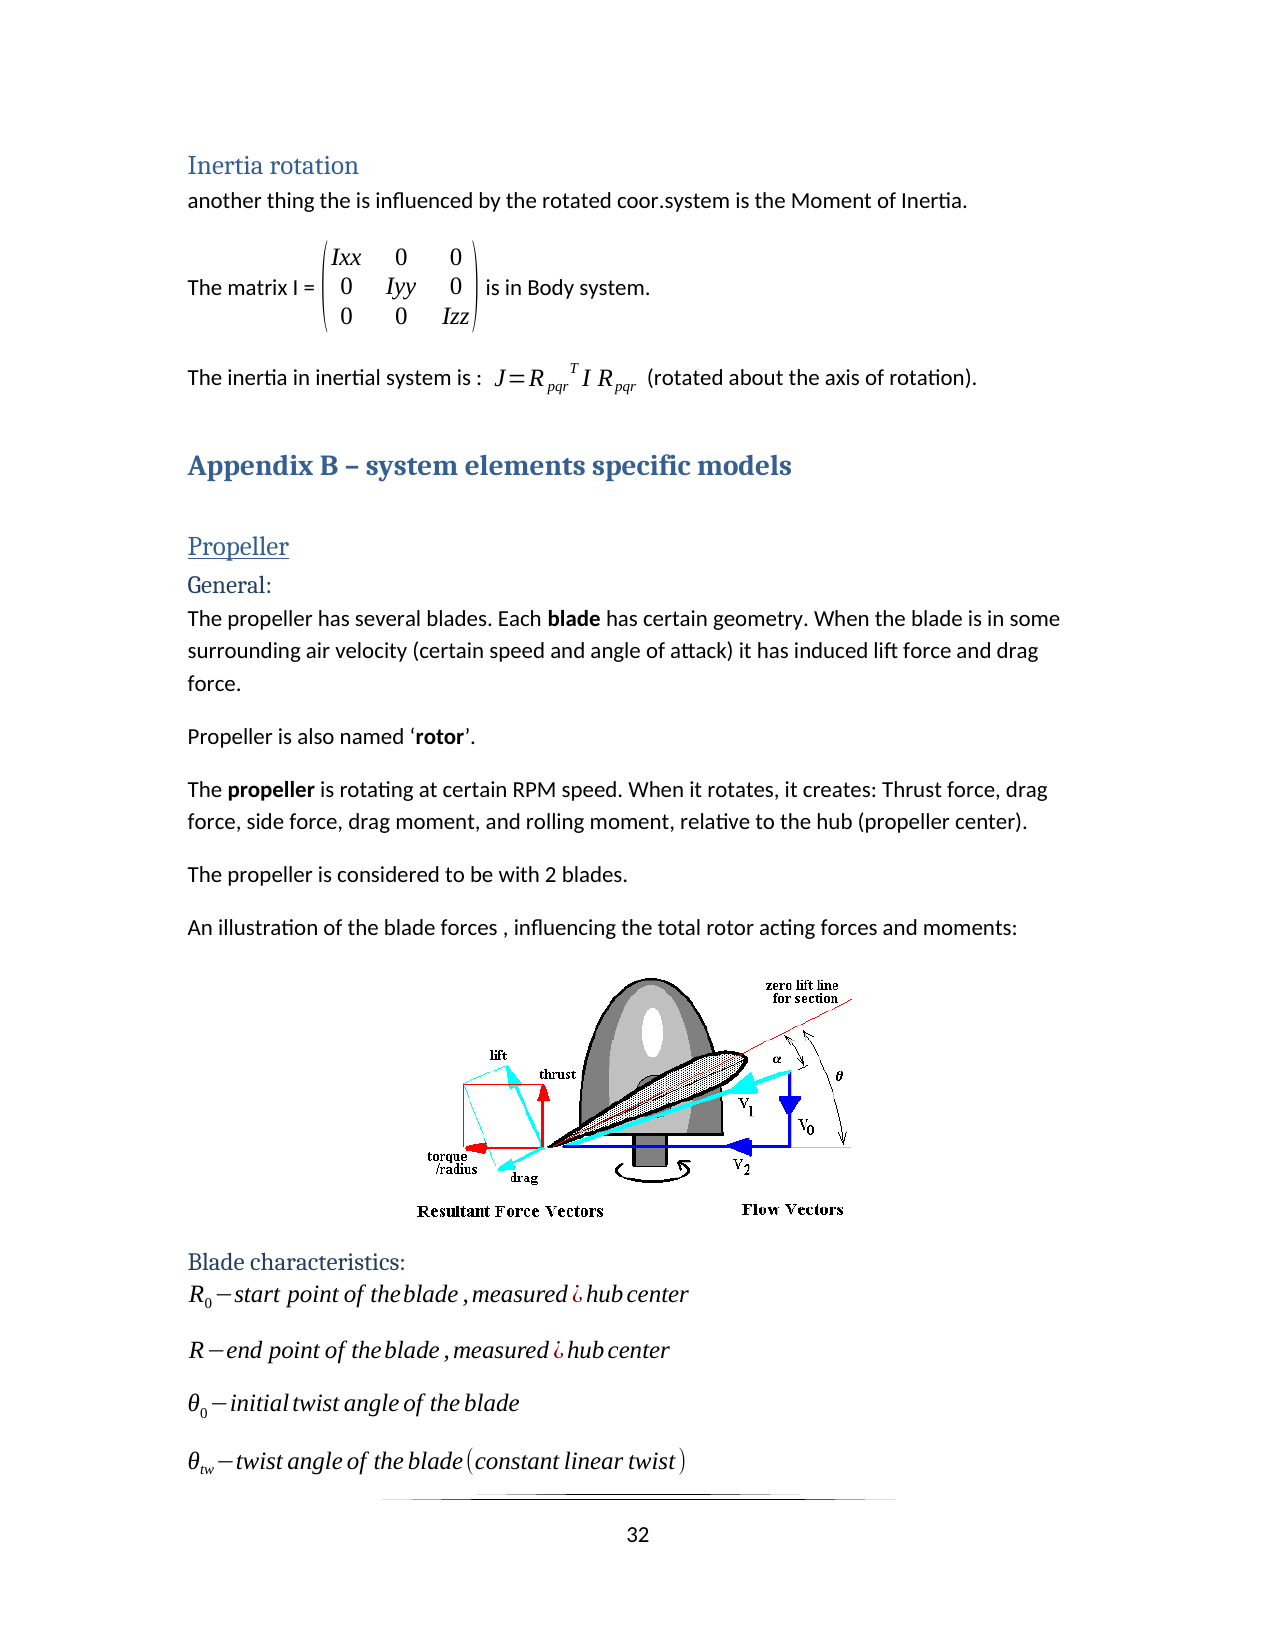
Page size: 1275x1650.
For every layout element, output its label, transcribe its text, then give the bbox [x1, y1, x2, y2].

picture [414, 966, 861, 1223]
text The propeller is considered to be with 2 blades. [187, 860, 1087, 888]
subtitle Propeller [187, 531, 1087, 563]
subtitle Blade characteristics: [187, 1248, 1087, 1276]
subtitle Inertia rotation [187, 150, 1087, 181]
subtitle Appendix B – system elements specific models [187, 449, 1087, 482]
text The propeller has several blades. Each blade has certain geometry. When the blade is in some surrounding air velocity (certain speed and angle of attack) it has induced lift force and drag force. [187, 604, 1087, 697]
text The matrix I = is in Body system. [187, 239, 1087, 335]
text An illustration of the blade forces , influencing the total rotor acting forces and moments: [187, 913, 1087, 941]
text another thing the is influenced by the rotated coor.system is the Moment of Inertia. [187, 186, 1087, 214]
text The propeller is rotating at certain RPM speed. When it rotates, it creates: Thrust force, drag force, side force, drag moment, and rolling moment, relative to the hub (propeller center). [187, 775, 1087, 835]
text The inertia in inertial system is : (rotated about the axis of rotation). [187, 360, 1087, 395]
text Propeller is also named ‘rotor’. [187, 722, 1087, 750]
subtitle General: [187, 571, 1087, 600]
